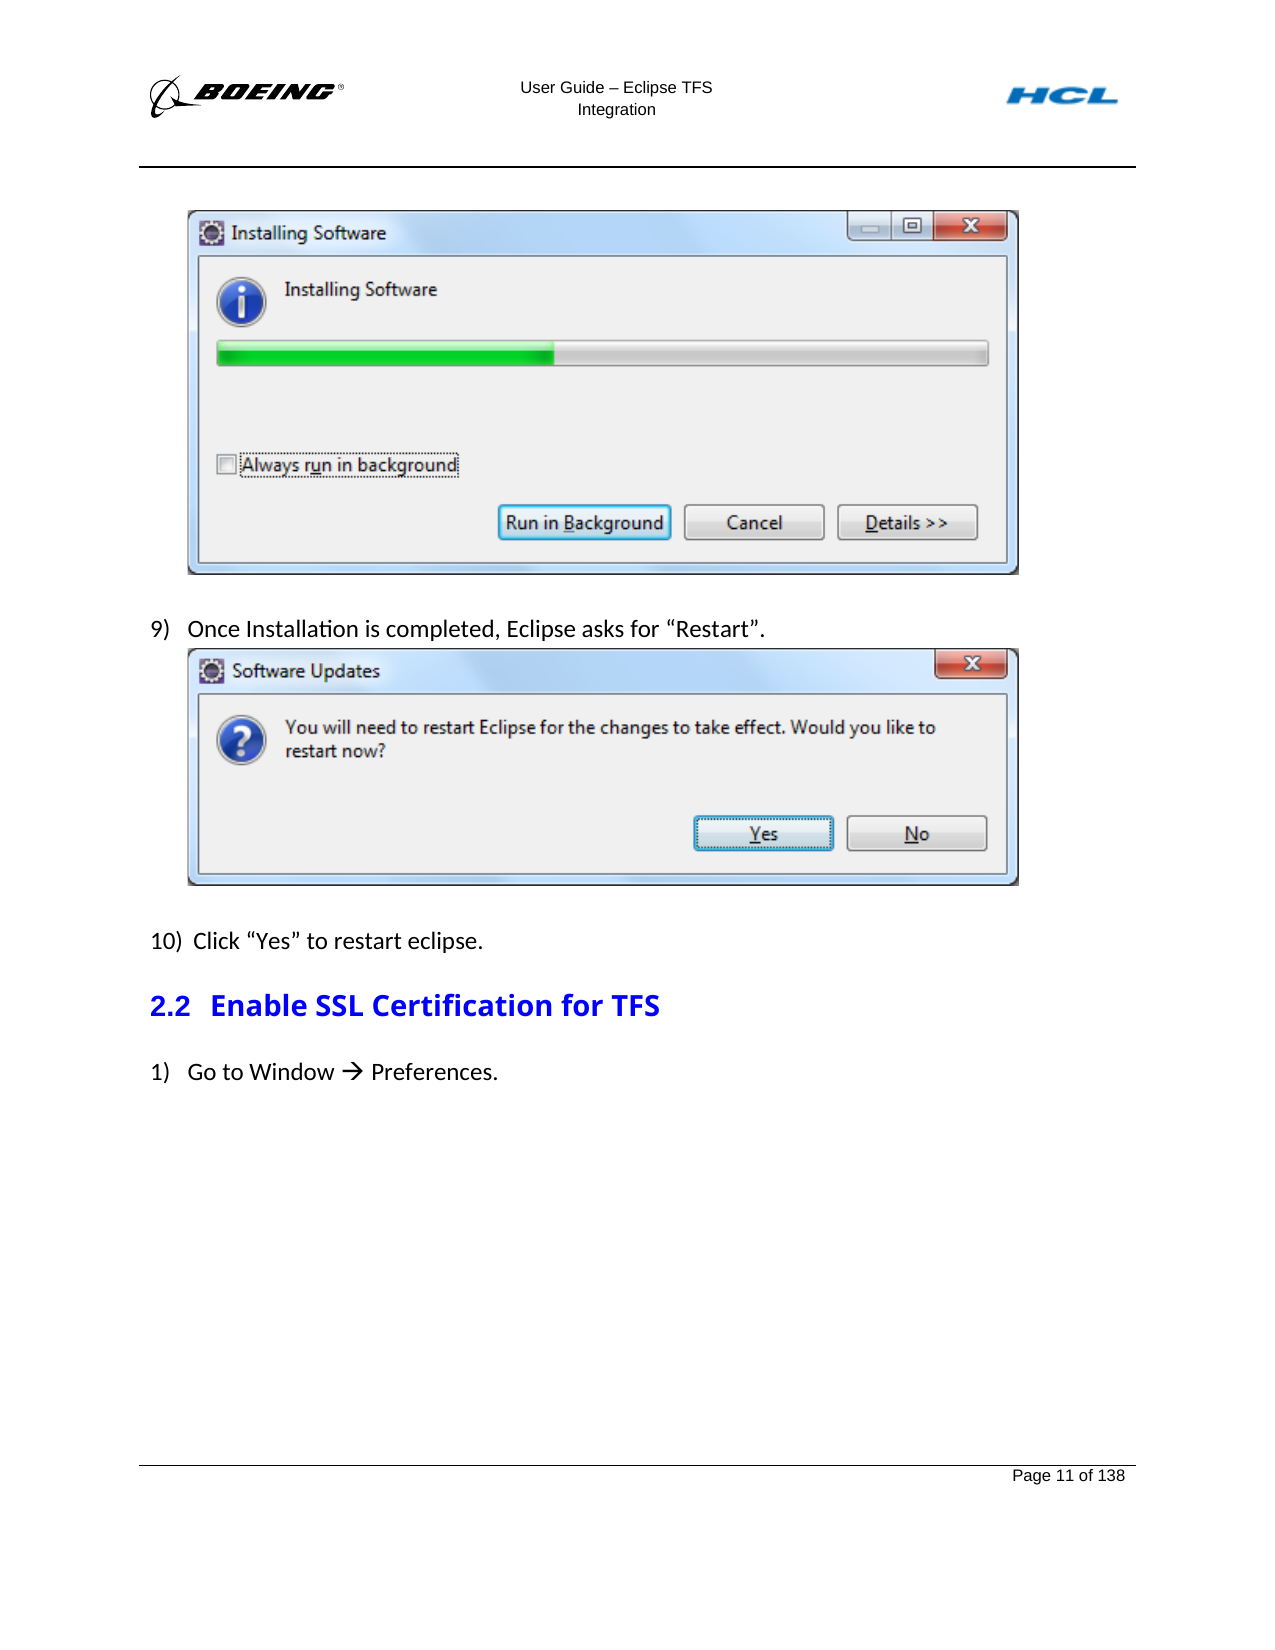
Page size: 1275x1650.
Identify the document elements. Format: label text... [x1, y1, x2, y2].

picture [187, 648, 1019, 886]
picture [187, 210, 1019, 575]
subtitle Enable SSL Certification for TFS [150, 985, 1125, 1025]
list Go to Window Preferences. [150, 1056, 1125, 1086]
picture [1000, 75, 1125, 116]
list Click “Yes” to restart eclipse. [150, 925, 1125, 956]
